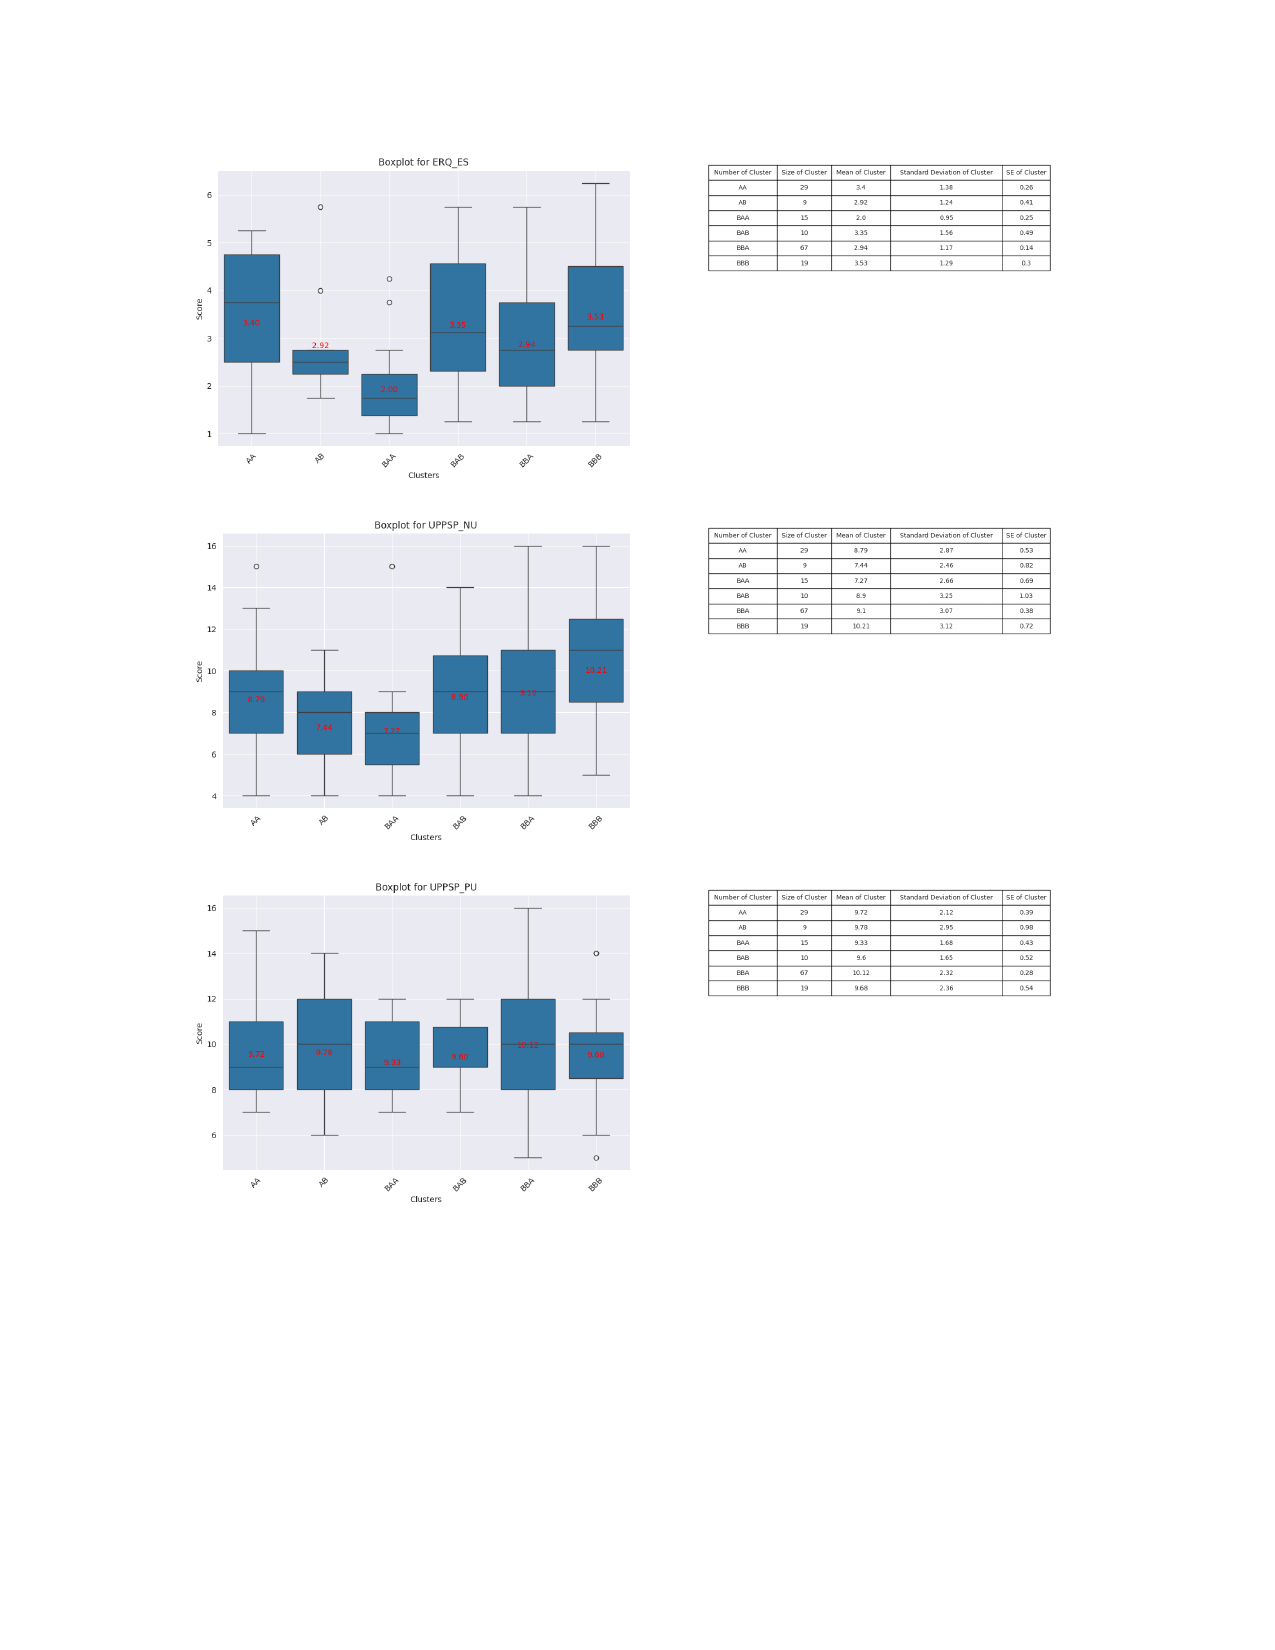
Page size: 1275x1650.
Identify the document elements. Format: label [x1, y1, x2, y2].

table_cell [176, 512, 637, 874]
table_cell [638, 874, 1099, 1237]
picture [648, 874, 1099, 1010]
picture [187, 512, 638, 850]
table_cell [176, 874, 637, 1237]
table_cell [638, 150, 1099, 512]
table_cell [638, 512, 1099, 874]
picture [648, 150, 1099, 285]
picture [648, 512, 1099, 648]
table_cell [176, 150, 637, 512]
picture [187, 150, 638, 488]
picture [187, 874, 638, 1212]
